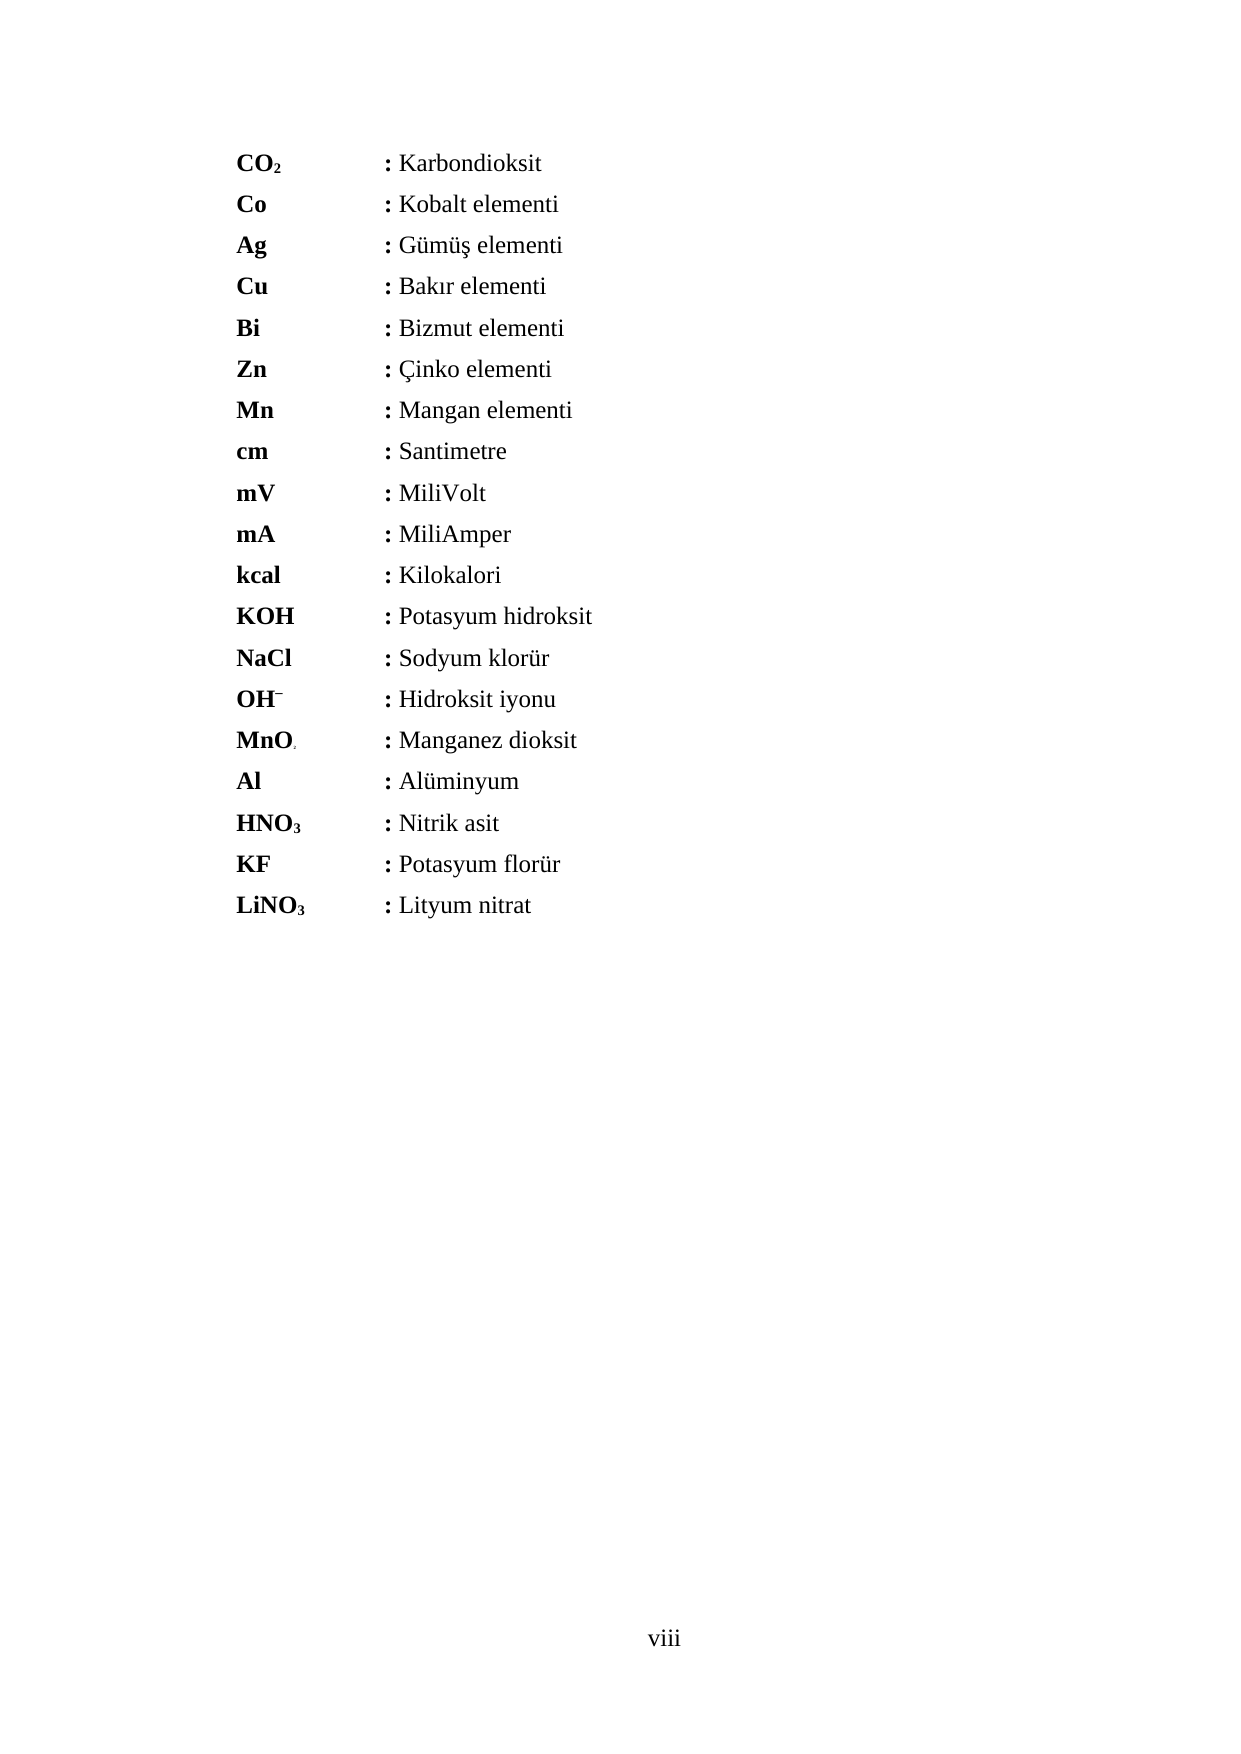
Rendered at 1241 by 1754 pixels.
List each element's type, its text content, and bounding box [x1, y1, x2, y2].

text Co : Kobalt elementi [236, 189, 1092, 218]
text OH‒ : Hidroksit iyonu [236, 684, 1092, 713]
text kcal : Kilokalori [236, 560, 1092, 589]
text NaCl : Sodyum klorür [236, 643, 1092, 671]
text Cu : Bakır elementi [236, 271, 1092, 300]
text Bi : Bizmut elementi [236, 313, 1092, 341]
text mA : MiliAmper [236, 519, 1092, 548]
text Ag : Gümüş elementi [236, 230, 1092, 259]
text LiNO3 : Lityum nitrat [236, 890, 1092, 919]
text CO2 : Karbondioksit [236, 148, 1092, 176]
text Mn : Mangan elementi [236, 395, 1092, 424]
text cm : Santimetre [236, 436, 1092, 465]
text Al : Alüminyum [236, 766, 1092, 795]
text MnO2 : Manganez dioksit [236, 725, 1092, 754]
text mV : MiliVolt [236, 478, 1092, 506]
text KF : Potasyum florür [236, 849, 1092, 878]
text Zn : Çinko elementi [236, 354, 1092, 383]
text HNO3 : Nitrik asit [236, 808, 1092, 836]
text KOH : Potasyum hidroksit [236, 601, 1092, 630]
